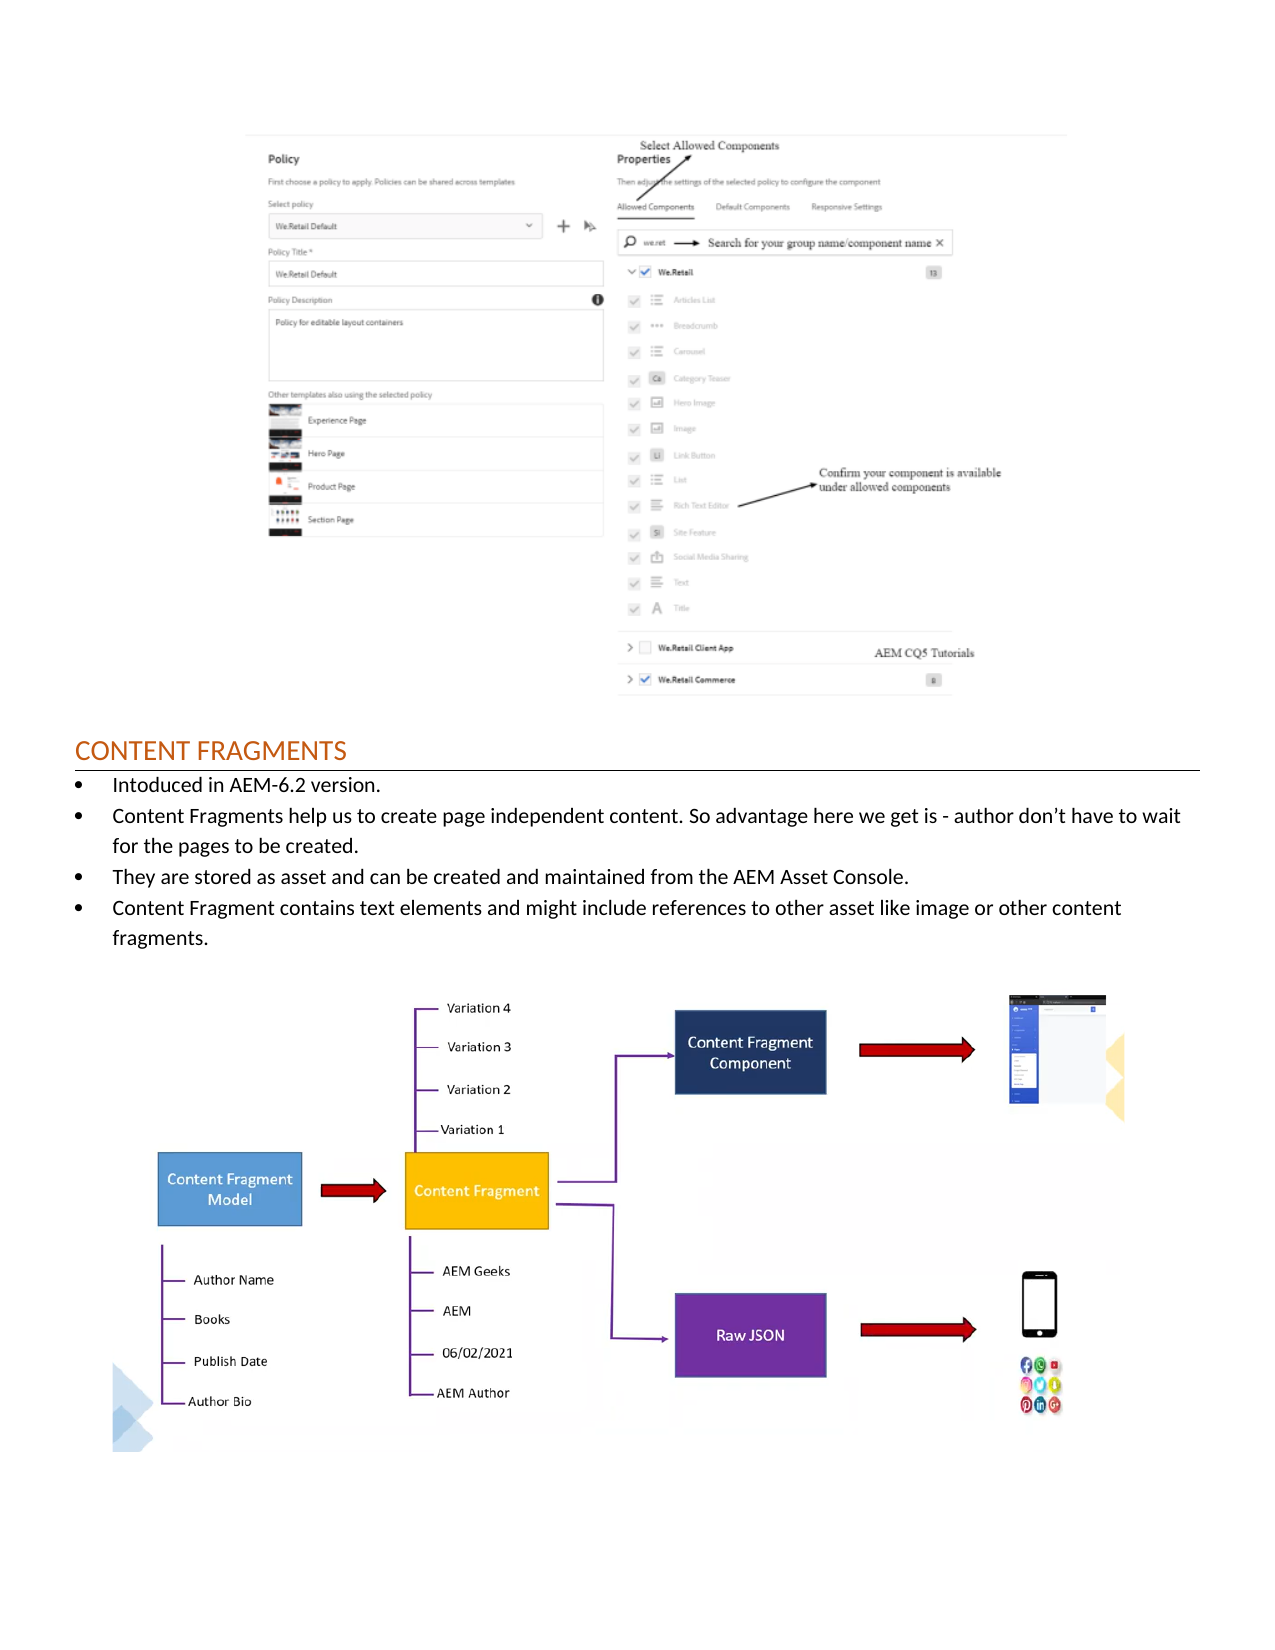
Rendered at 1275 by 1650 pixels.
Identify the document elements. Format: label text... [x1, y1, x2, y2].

list They are stored as asset and can be created and maintained from the AEM Asset Console. [75, 863, 1200, 890]
list Intoduced in AEM-6.2 version. [75, 771, 1200, 798]
list Content Fragments help us to create page independent content. So advantage here we get is - author don’t have to wait for the pages to be created. [75, 802, 1200, 859]
picture [112, 955, 1125, 1452]
list Content Fragment contains text elements and might include references to other asset like image or other content fragments. [75, 894, 1200, 951]
picture [245, 101, 1068, 697]
subtitle CONTENT FRAGMENTS [75, 732, 1200, 770]
